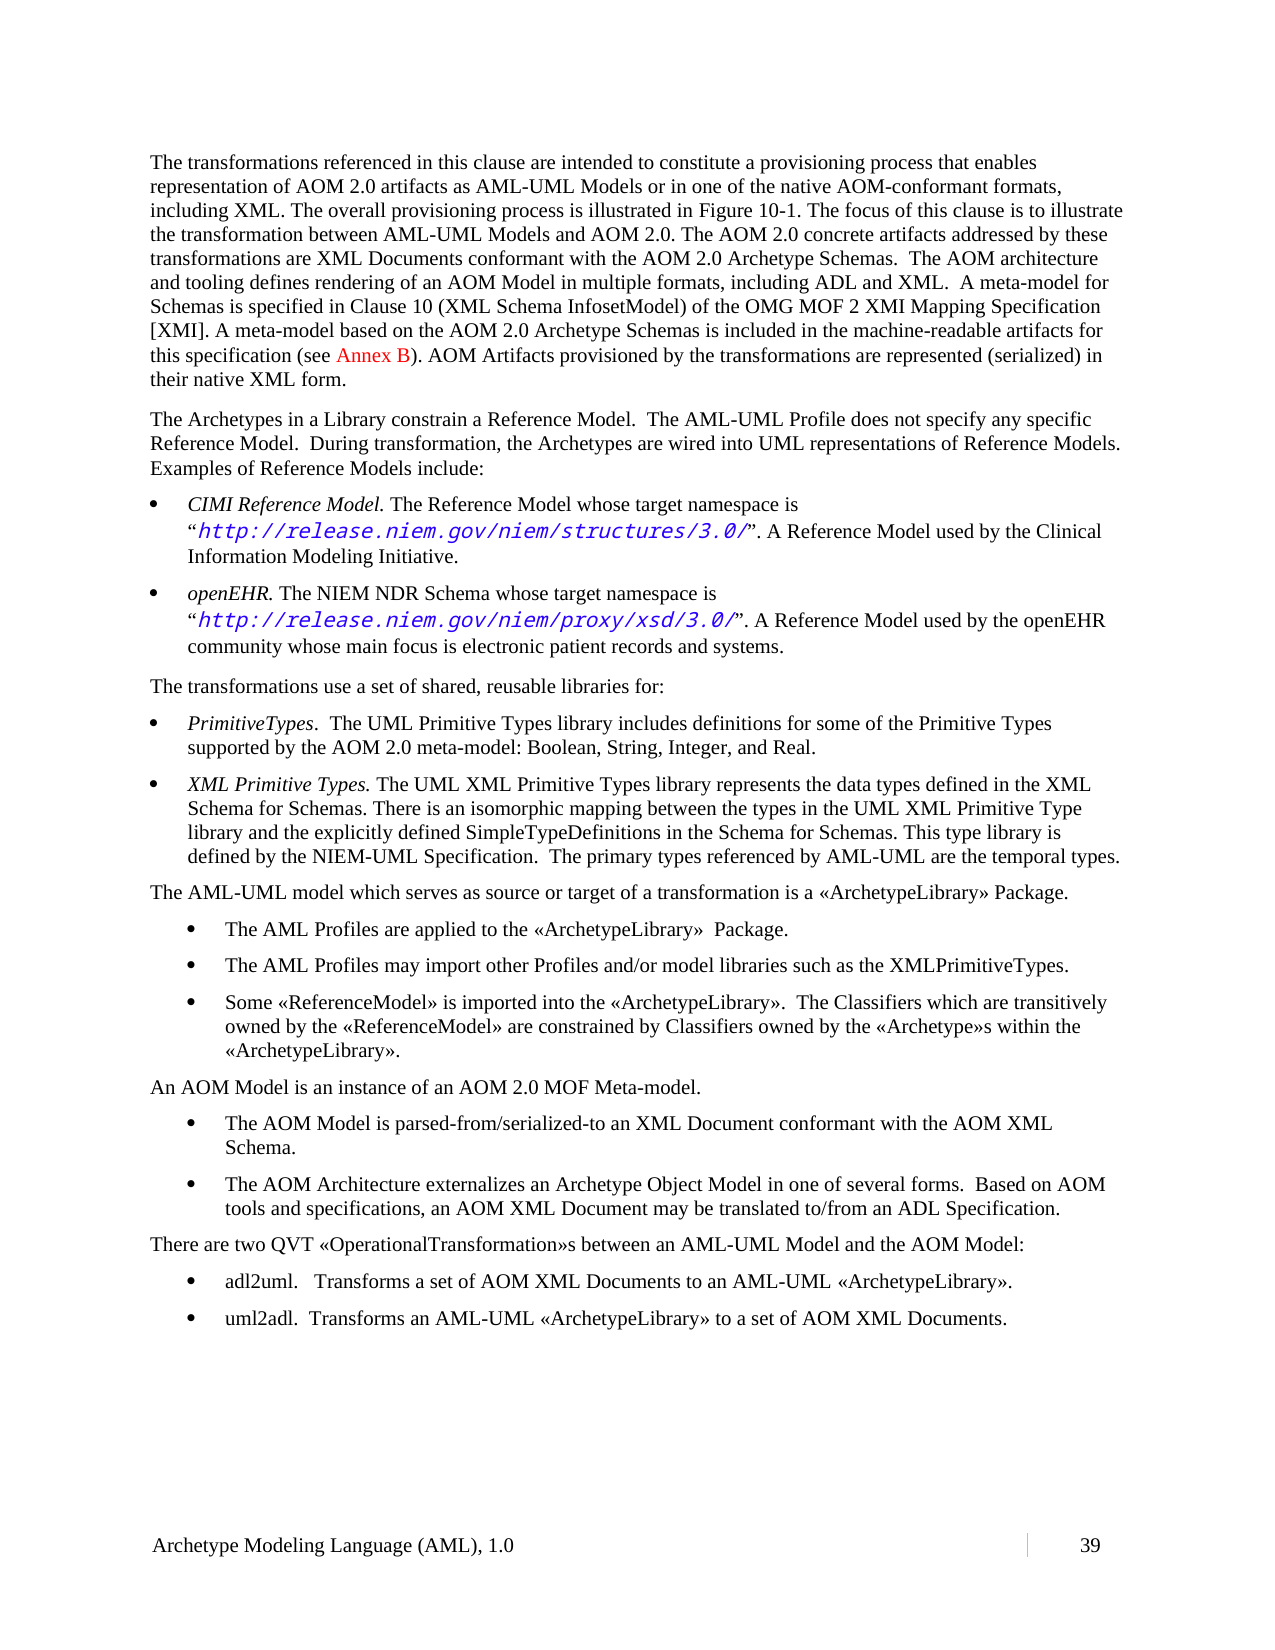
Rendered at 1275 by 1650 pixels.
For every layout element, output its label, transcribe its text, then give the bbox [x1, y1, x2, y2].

text The Archetypes in a Library constrain a Reference Model. The AML-UML Profile does not specify any specific Reference Model. During transformation, the Archetypes are wired into UML representations of Reference Models. Examples of Reference Models include: [150, 407, 1125, 479]
list The AOM Model is parsed-from/serialized-to an XML Document conformant with the AOM XML Schema. [187, 1111, 1125, 1159]
list The AML-UML model which serves as source or target of a transformation is a «ArchetypeLibrary» Package. [150, 880, 1125, 904]
text The transformations use a set of shared, reusable libraries for: [150, 674, 1125, 698]
text XML Primitive Types. The UML XML Primitive Types library represents the data types defined in the XML Schema for Schemas. There is an isomorphic mapping between the types in the UML XML Primitive Type library and the explicitly defined SimpleTypeDefinitions in the Schema for Schemas. This type library is defined by the NIEM-UML Specification. The primary types referenced by AML-UML are the temporal types. [150, 771, 1125, 868]
list There are two QVT «OperationalTransformation»s between an AML-UML Model and the AOM Model: [150, 1232, 1125, 1256]
text The transformations referenced in this clause are intended to constitute a provisioning process that enables representation of AOM 2.0 artifacts as AML-UML Models or in one of the native AOM-conformant formats, including XML. The overall provisioning process is illustrated in Figure 10-1. The focus of this clause is to illustrate the transformation between AML-UML Models and AOM 2.0. The AOM 2.0 concrete artifacts addressed by these transformations are XML Documents conformant with the AOM 2.0 Archetype Schemas. The AOM architecture and tooling defines rendering of an AOM Model in multiple formats, including ADL and XML. A meta-model for Schemas is specified in Clause 10 (XML Schema InfosetModel) of the OMG MOF 2 XMI Mapping Specification [XMI]. A meta-model based on the AOM 2.0 Archetype Schemas is included in the machine-readable artifacts for this specification (see Annex B). AOM Artifacts provisioned by the transformations are represented (serialized) in their native XML form. [150, 150, 1125, 391]
list adl2uml. Transforms a set of AOM XML Documents to an AML-UML «ArchetypeLibrary». [187, 1269, 1125, 1293]
text PrimitiveTypes. The UML Primitive Types library includes definitions for some of the Primitive Types supported by the AOM 2.0 meta-model: Boolean, String, Integer, and Real. [150, 711, 1125, 759]
list The AML Profiles may import other Profiles and/or model libraries such as the XMLPrimitiveTypes. [187, 953, 1125, 977]
list The AOM Architecture externalizes an Archetype Object Model in one of several forms. Based on AOM tools and specifications, an AOM XML Document may be translated to/from an ADL Specification. [187, 1172, 1125, 1220]
text CIMI Reference Model. The Reference Model whose target namespace is “http://release.niem.gov/niem/structures/3.0/”. A Reference Model used by the Clinical Information Modeling Initiative. [150, 492, 1125, 568]
list An AOM Model is an instance of an AOM 2.0 MOF Meta-model. [150, 1074, 1125, 1099]
list The AML Profiles are applied to the «ArchetypeLibrary» Package. [187, 917, 1125, 941]
list Some «ReferenceModel» is imported into the «ArchetypeLibrary». The Classifiers which are transitively owned by the «ReferenceModel» are constrained by Classifiers owned by the «Archetype»s within the «ArchetypeLibrary». [187, 990, 1125, 1062]
list uml2adl. Transforms an AML-UML «ArchetypeLibrary» to a set of AOM XML Documents. [187, 1306, 1125, 1329]
text openEHR. The NIEM NDR Schema whose target namespace is “http://release.niem.gov/niem/proxy/xsd/3.0/”. A Reference Model used by the openEHR community whose main focus is electronic patient records and systems. [150, 581, 1125, 658]
